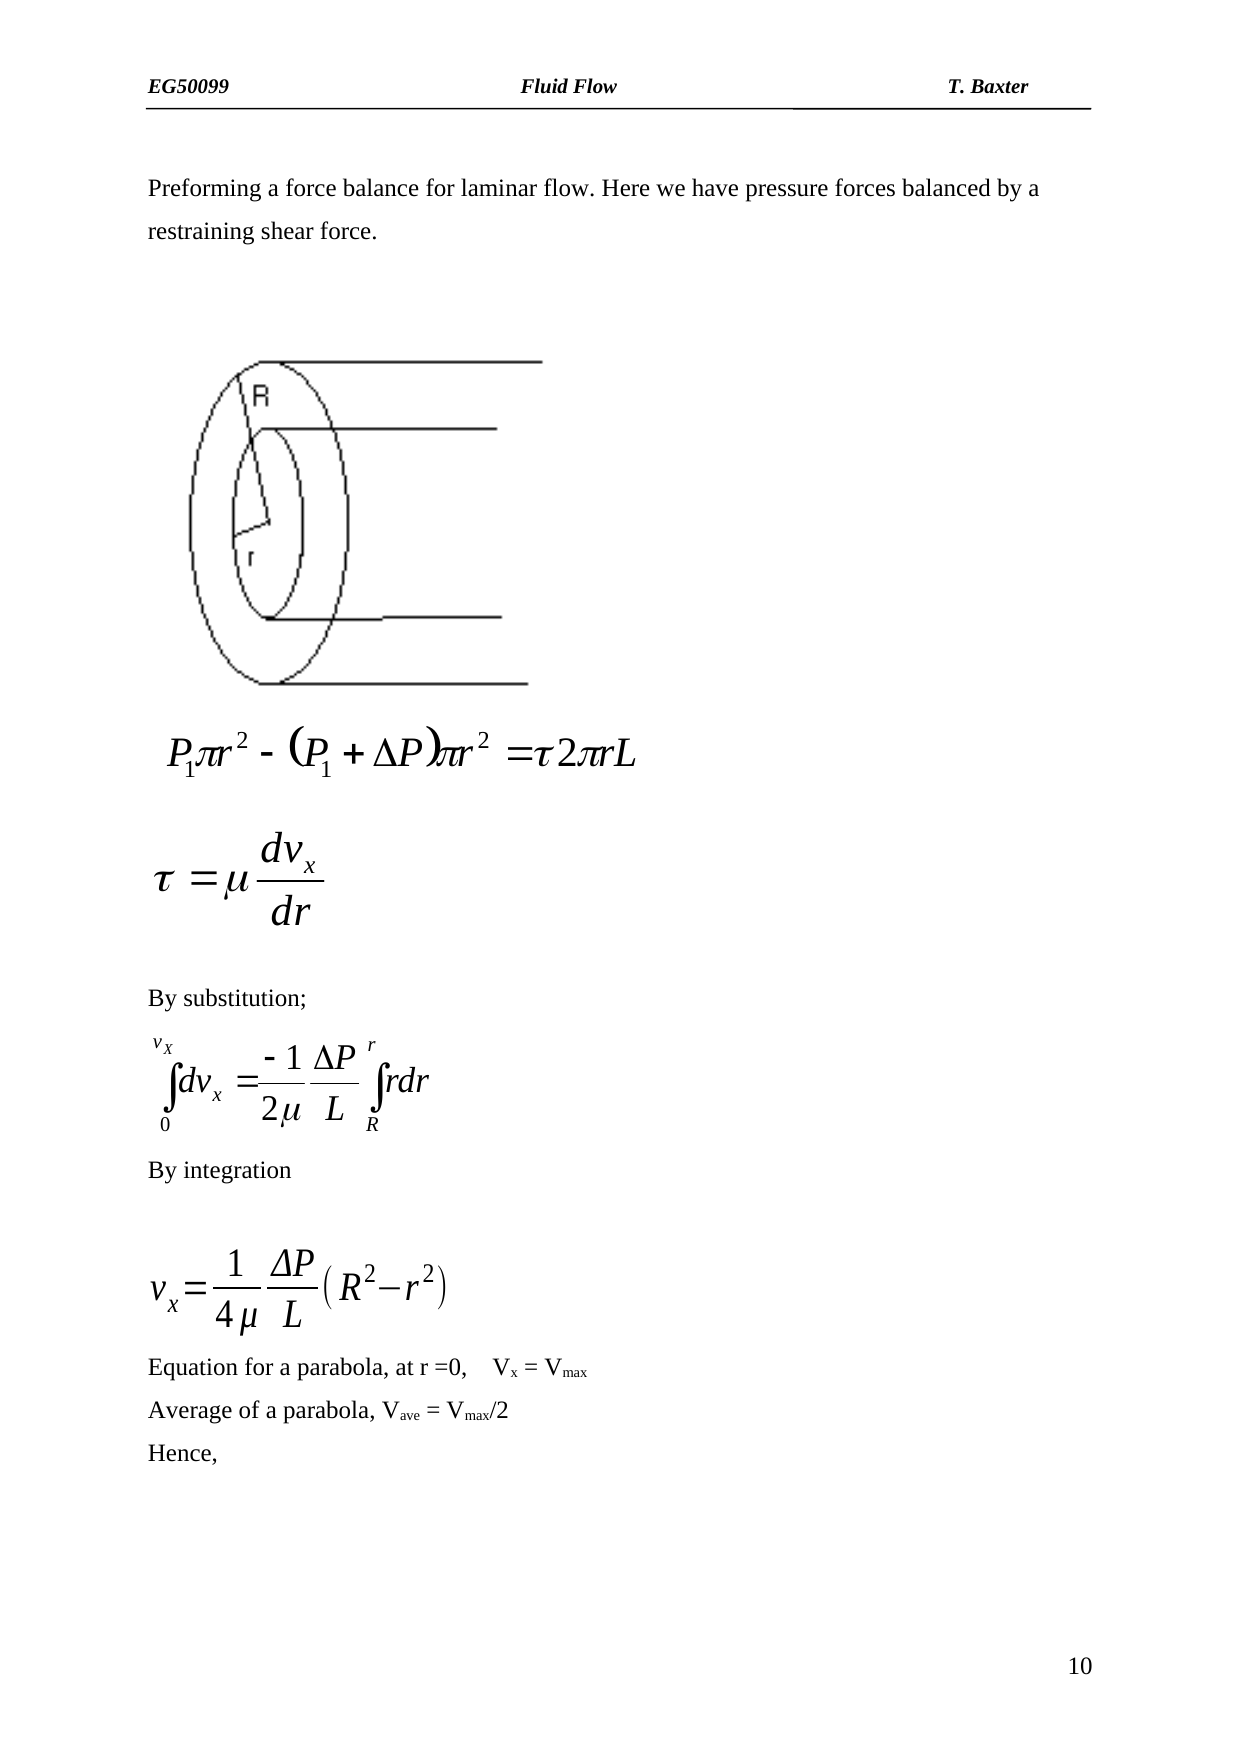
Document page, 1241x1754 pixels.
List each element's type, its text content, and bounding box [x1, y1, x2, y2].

text Equation for a parabola, at r =0, Vx = Vmax [148, 1352, 1092, 1380]
text Average of a parabola, Vave = Vmax/2 [148, 1395, 1092, 1423]
picture [454, 748, 461, 755]
picture [312, 740, 323, 753]
picture [147, 302, 598, 755]
picture [213, 748, 220, 755]
text Preforming a force balance for laminar flow. Here we have pressure forces balanced by a restraining shear force. [148, 173, 1092, 245]
picture [176, 740, 187, 753]
text Hence, [148, 1438, 1092, 1467]
picture [380, 745, 388, 755]
text By integration [148, 1155, 1092, 1184]
picture [406, 740, 417, 753]
text By substitution; [148, 983, 1092, 1012]
